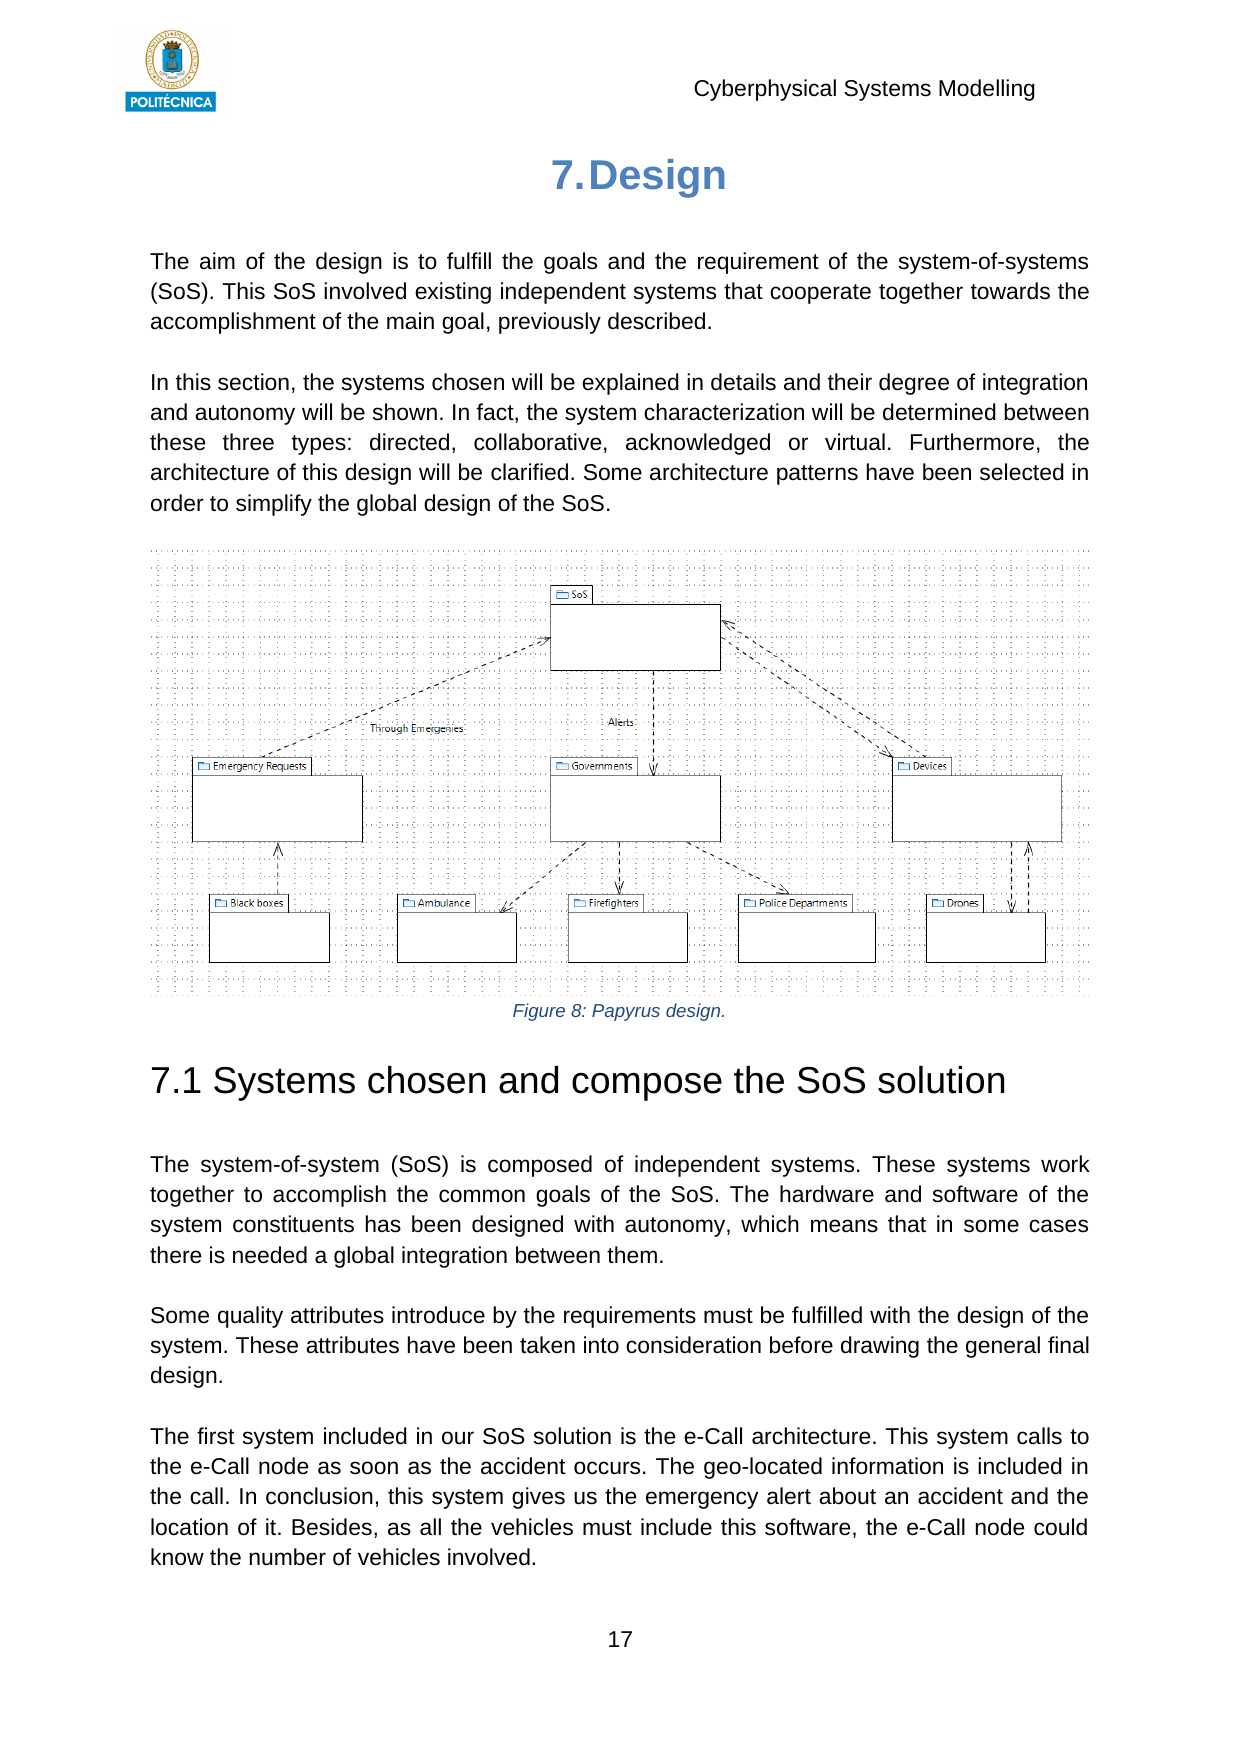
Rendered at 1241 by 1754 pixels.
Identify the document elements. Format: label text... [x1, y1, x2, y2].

subtitle Design [187, 150, 1090, 198]
subtitle 7.1 Systems chosen and compose the SoS solution [150, 1059, 1090, 1102]
picture [112, 27, 229, 114]
text In this section, the systems chosen will be explained in details and their degree of integration and autonomy will be shown. In fact, the system characterization will be determined between these three types: directed, collaborative, acknowledged or virtual. Furthermore, the architecture of this design will be clarified. Some architecture patterns have been selected in order to simplify the global design of the SoS. [150, 369, 1090, 516]
text The first system included in our SoS solution is the e-Call architecture. This system calls to the e-Call node as soon as the accident occurs. The geo-located information is included in the call. In conclusion, this system gives us the emergency alert about an accident and the location of it. Besides, as all the vehicles must include this software, the e-Call node could know the number of vehicles involved. [150, 1423, 1090, 1570]
text The aim of the design is to fulfill the goals and the requirement of the system-of-systems (SoS). This SoS involved existing independent systems that cooperate together towards the accomplishment of the main goal, previously described. [150, 248, 1090, 334]
text Some quality attributes introduce by the requirements must be fulfilled with the design of the system. These attributes have been taken into consideration before drawing the general final design. [150, 1302, 1090, 1389]
text Figure 8: Papyrus design. [150, 999, 1090, 1021]
text The system-of-system (SoS) is composed of independent systems. These systems work together to accomplish the common goals of the SoS. The hardware and software of the system constituents has been designed with autonomy, which means that in some cases there is needed a global integration between them. [150, 1151, 1090, 1268]
picture [150, 550, 1091, 996]
